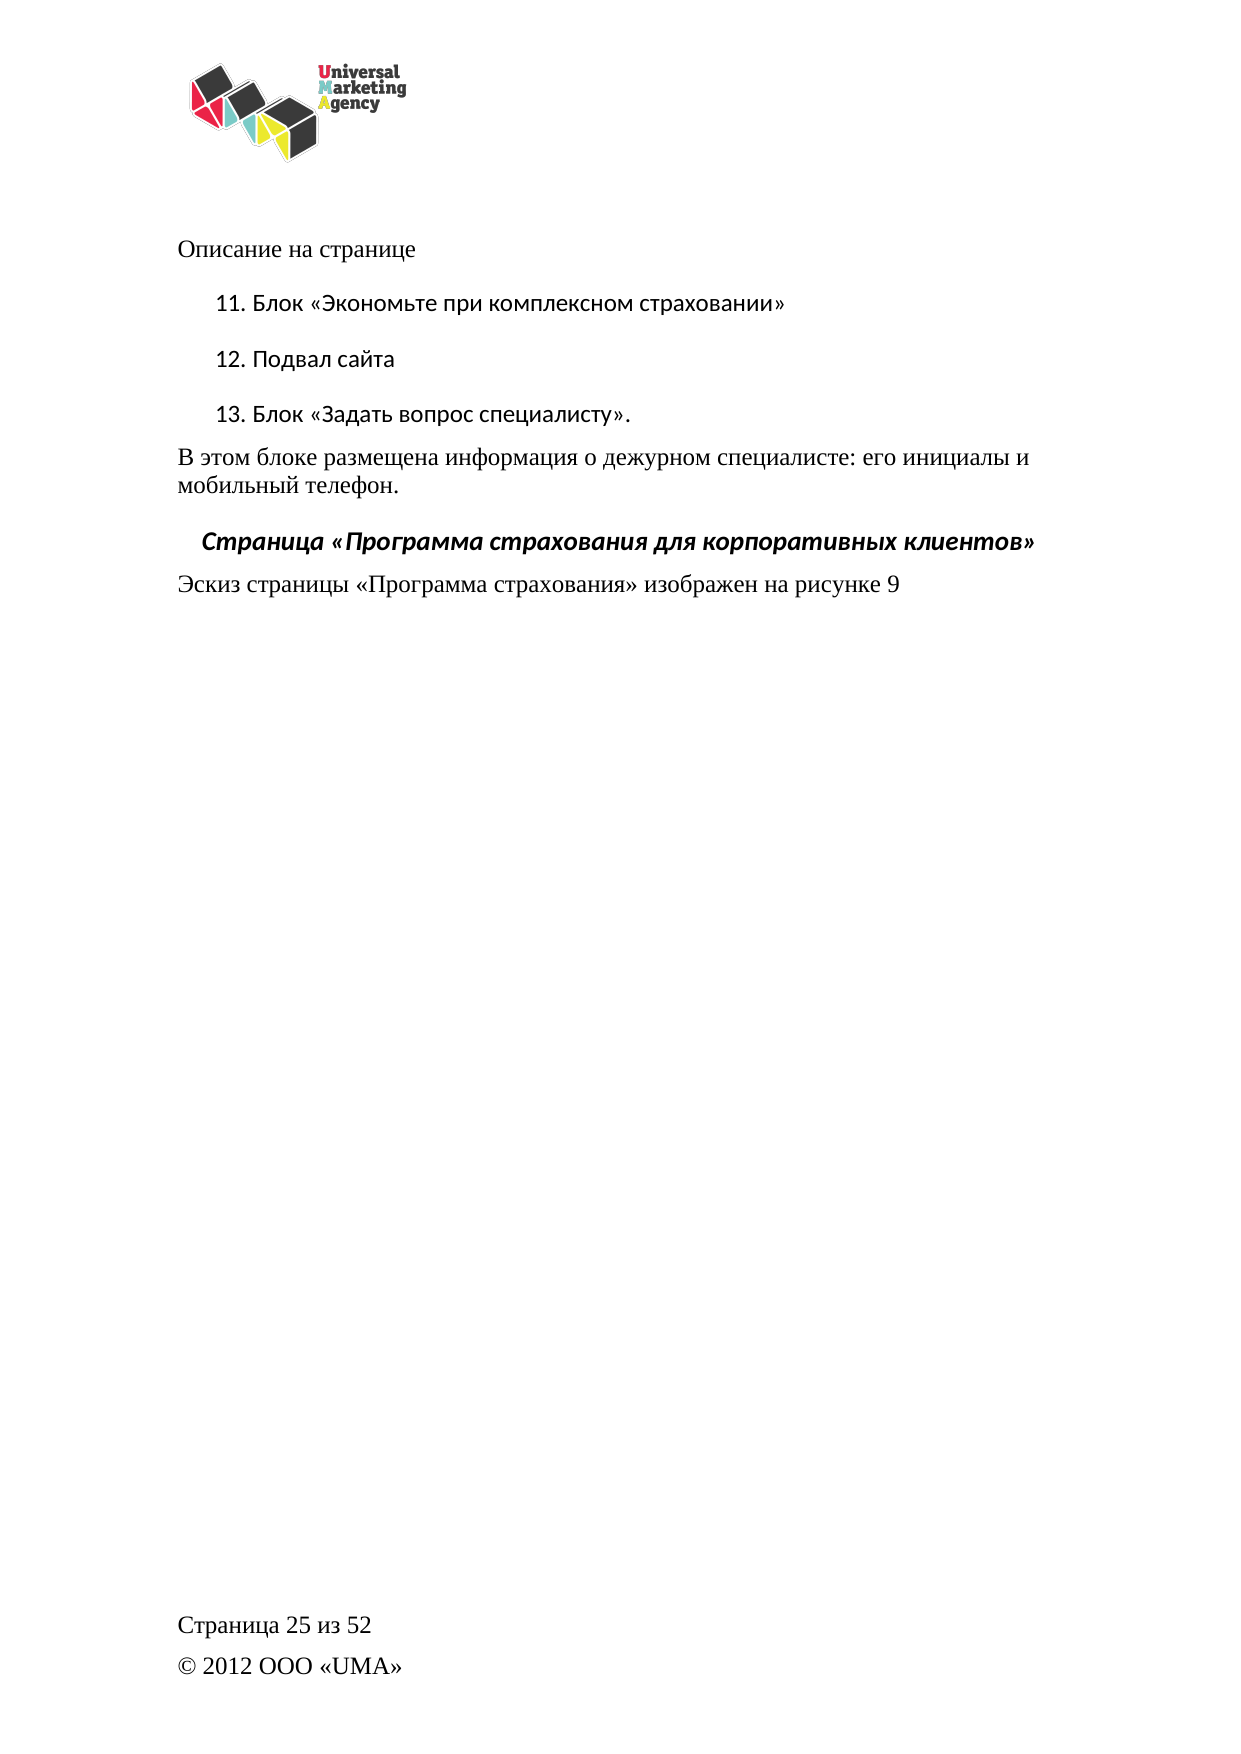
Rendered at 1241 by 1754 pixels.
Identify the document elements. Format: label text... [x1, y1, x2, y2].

text Эскиз страницы «Программа страхования» изображен на рисунке 9 [177, 569, 1152, 598]
picture [177, 24, 415, 193]
text Описание на странице [177, 234, 1152, 262]
text В этом блоке размещена информация о дежурном специалисте: его инициалы и мобильный телефон. [177, 442, 1152, 499]
text Блок «Задать вопрос специалисту». [215, 398, 1152, 429]
text Блок «Экономьте при комплексном страховании» [215, 287, 1152, 318]
subtitle Страница «Программа страхования для корпоративных клиентов» [177, 524, 1152, 557]
text Подвал сайта [215, 343, 1152, 373]
